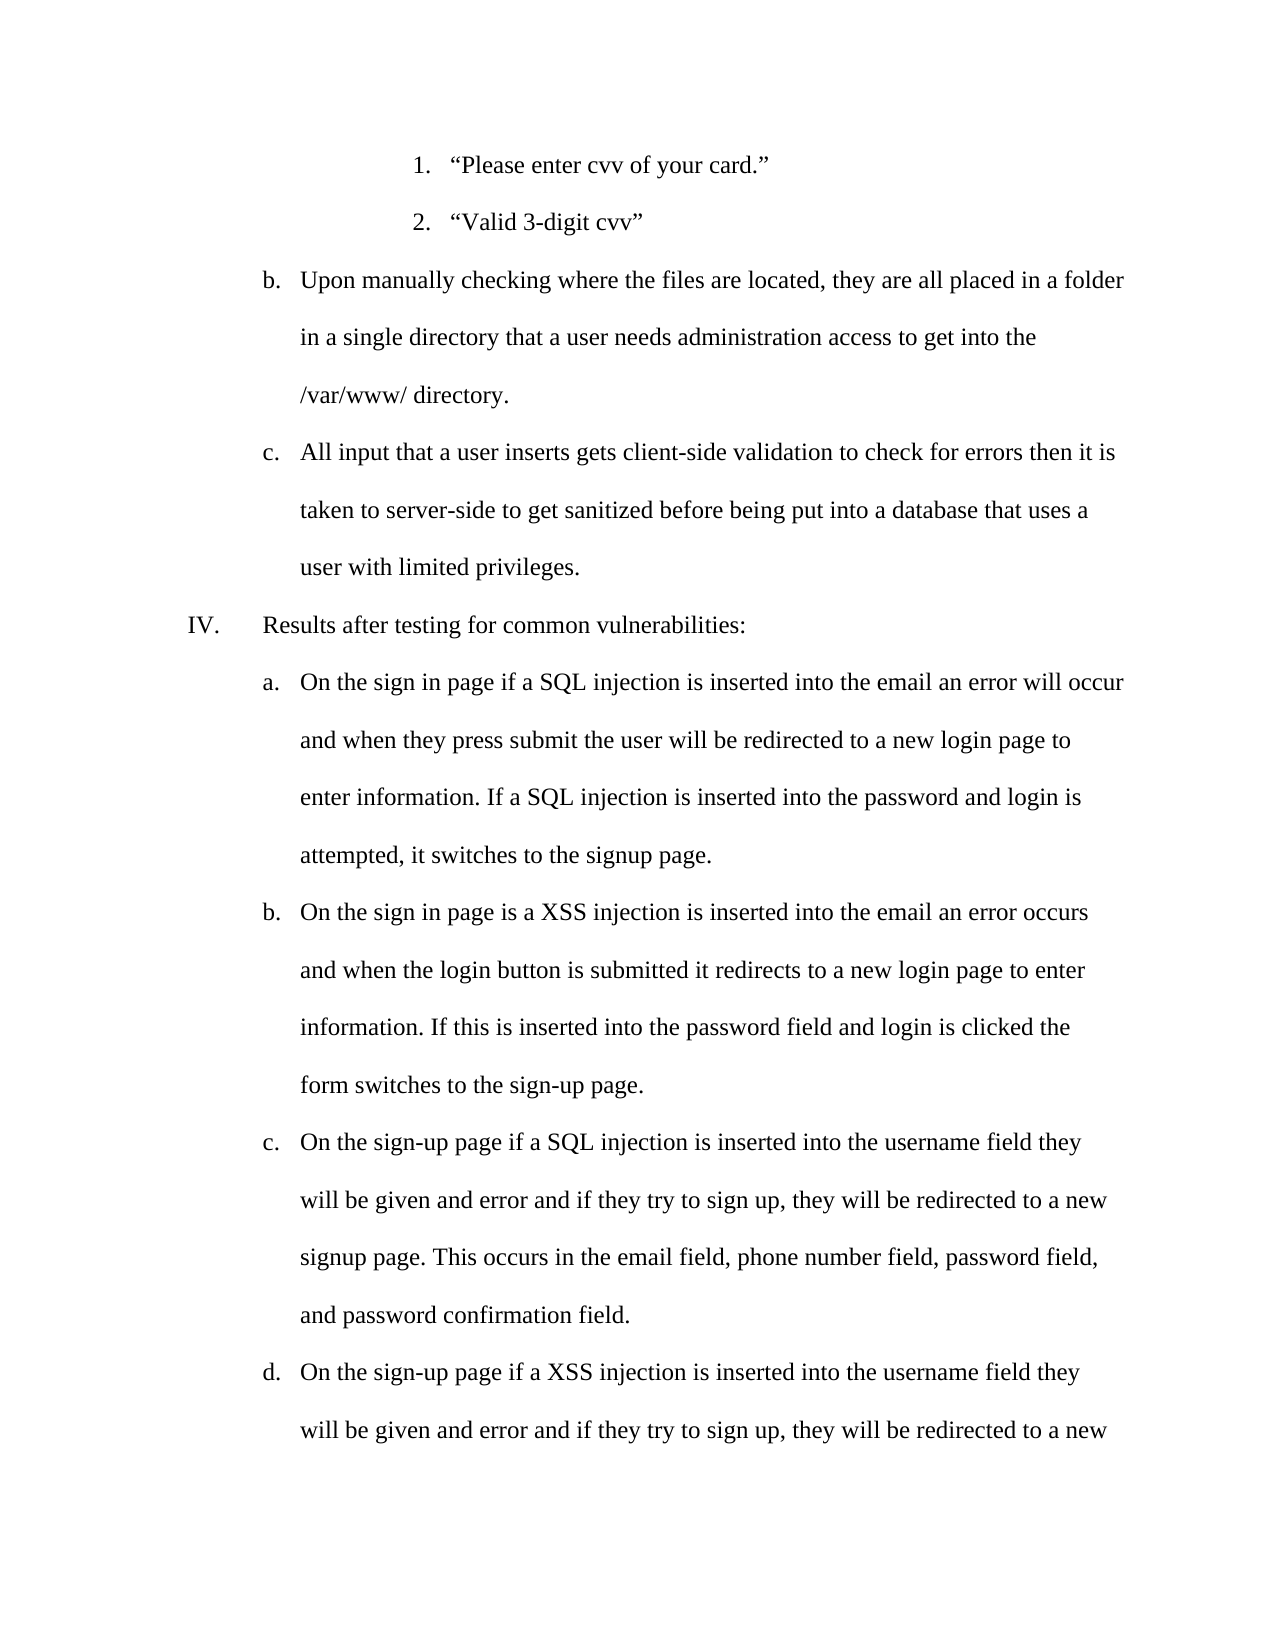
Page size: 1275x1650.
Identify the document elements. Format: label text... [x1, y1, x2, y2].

list Results after testing for common vulnerabilities: [187, 610, 1125, 639]
list On the sign in page is a XSS injection is inserted into the email an error occurs and when the login button is submitted it redirects to a new login page to enter information. If this is inserted into the password field and login is clicked the form switches to the sign-up page. [262, 897, 1125, 1099]
list On the sign in page if a SQL injection is inserted into the email an error will occur and when they press submit the user will be redirected to a new login page to enter information. If a SQL injection is inserted into the password and login is attempted, it switches to the signup page. [262, 667, 1125, 869]
list Upon manually checking where the files are located, they are all placed in a folder in a single directory that a user needs administration access to get into the /var/www/ directory. [262, 265, 1125, 409]
list On the sign-up page if a SQL injection is inserted into the username field they will be given and error and if they try to sign up, they will be redirected to a new signup page. This occurs in the email field, phone number field, password field, and password confirmation field. [262, 1127, 1125, 1329]
list “Please enter cvv of your card.” [412, 150, 1125, 179]
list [262, 1357, 1125, 1444]
list All input that a user inserts gets client-side validation to check for errors then it is taken to server-side to get sanitized before being put into a database that uses a user with limited privileges. [262, 437, 1125, 581]
list “Valid 3-digit cvv” [412, 207, 1125, 236]
